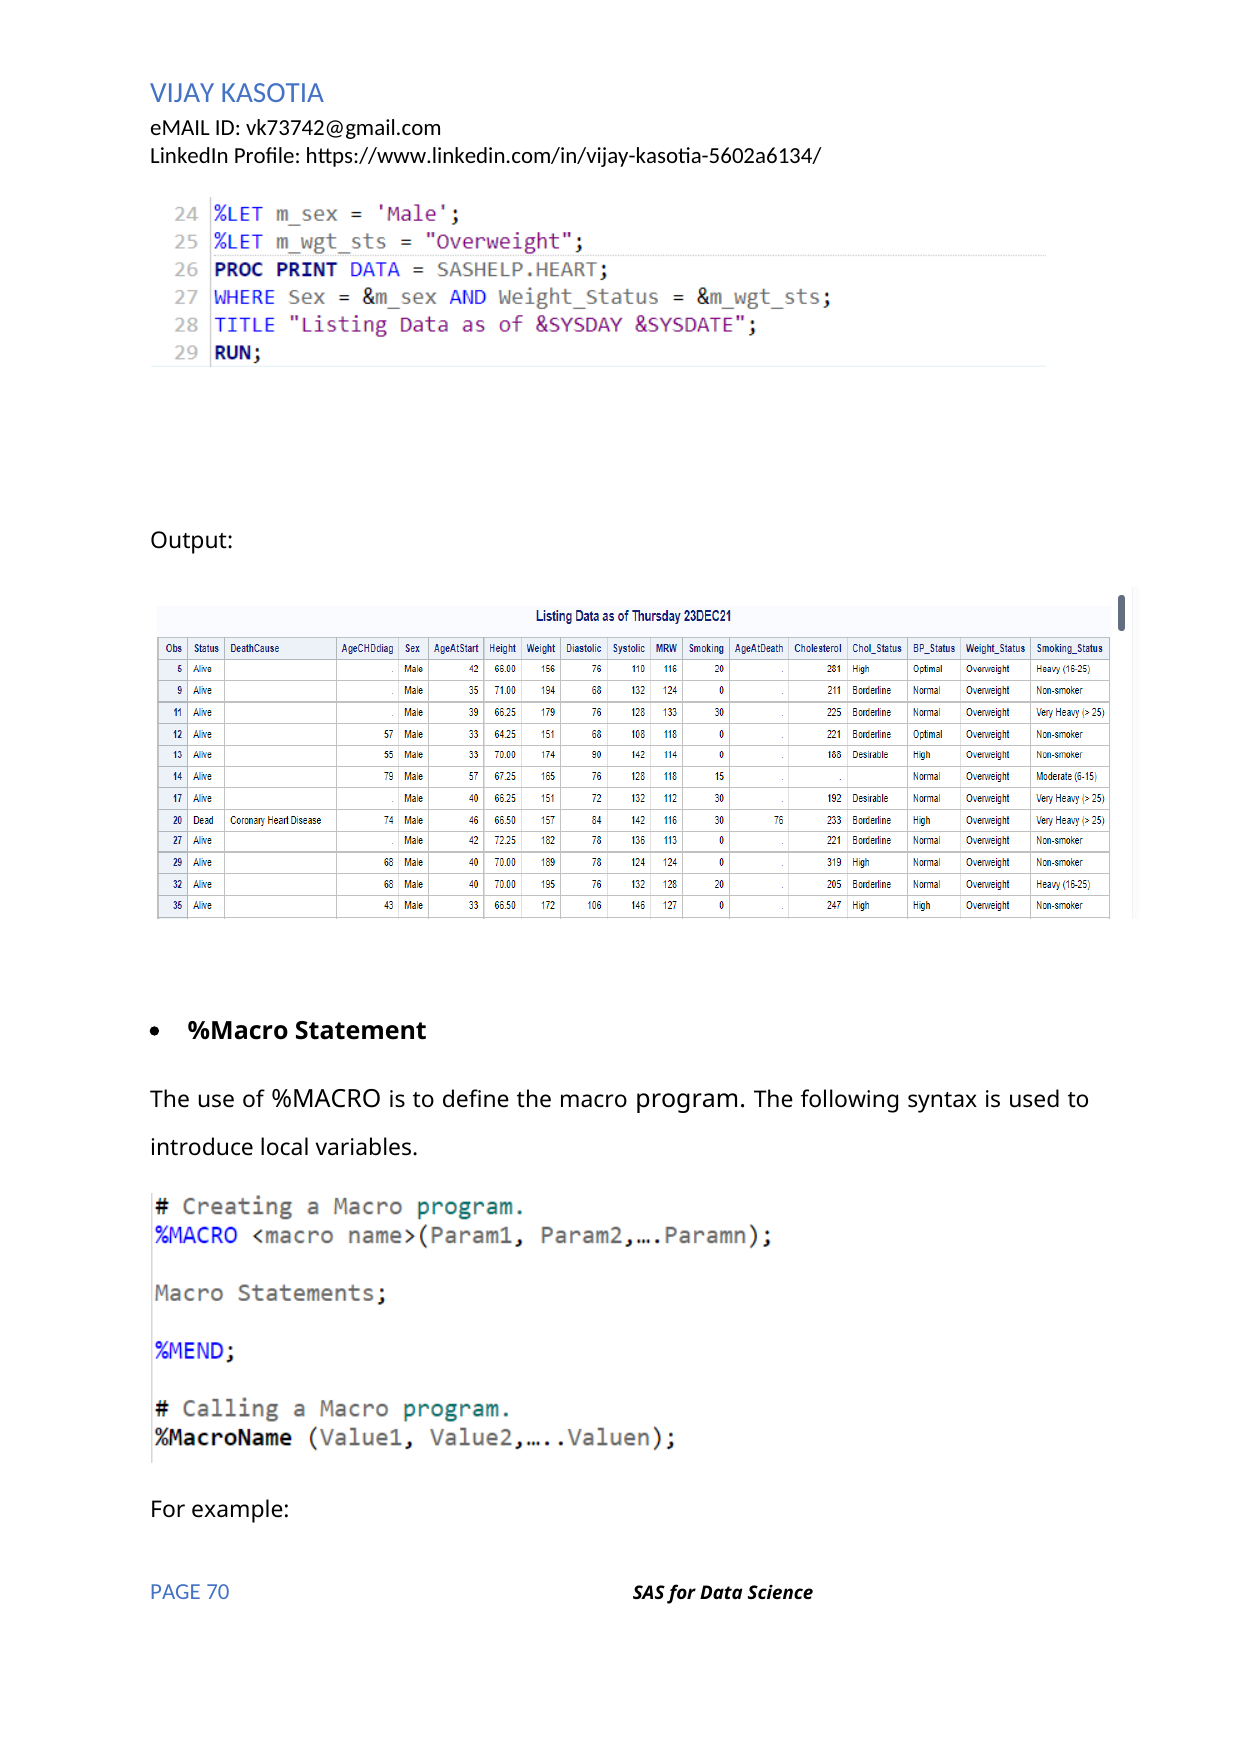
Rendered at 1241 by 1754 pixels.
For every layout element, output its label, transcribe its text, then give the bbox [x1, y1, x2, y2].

text The use of %MACRO is to define the macro program. The following syntax is used to introduce local variables. [150, 1081, 1090, 1162]
picture [150, 587, 1139, 919]
picture [150, 1193, 917, 1463]
picture [150, 197, 1047, 367]
list %Macro Statement [150, 1013, 1090, 1047]
text For example: [150, 1493, 1090, 1524]
text Output: [150, 524, 1090, 555]
